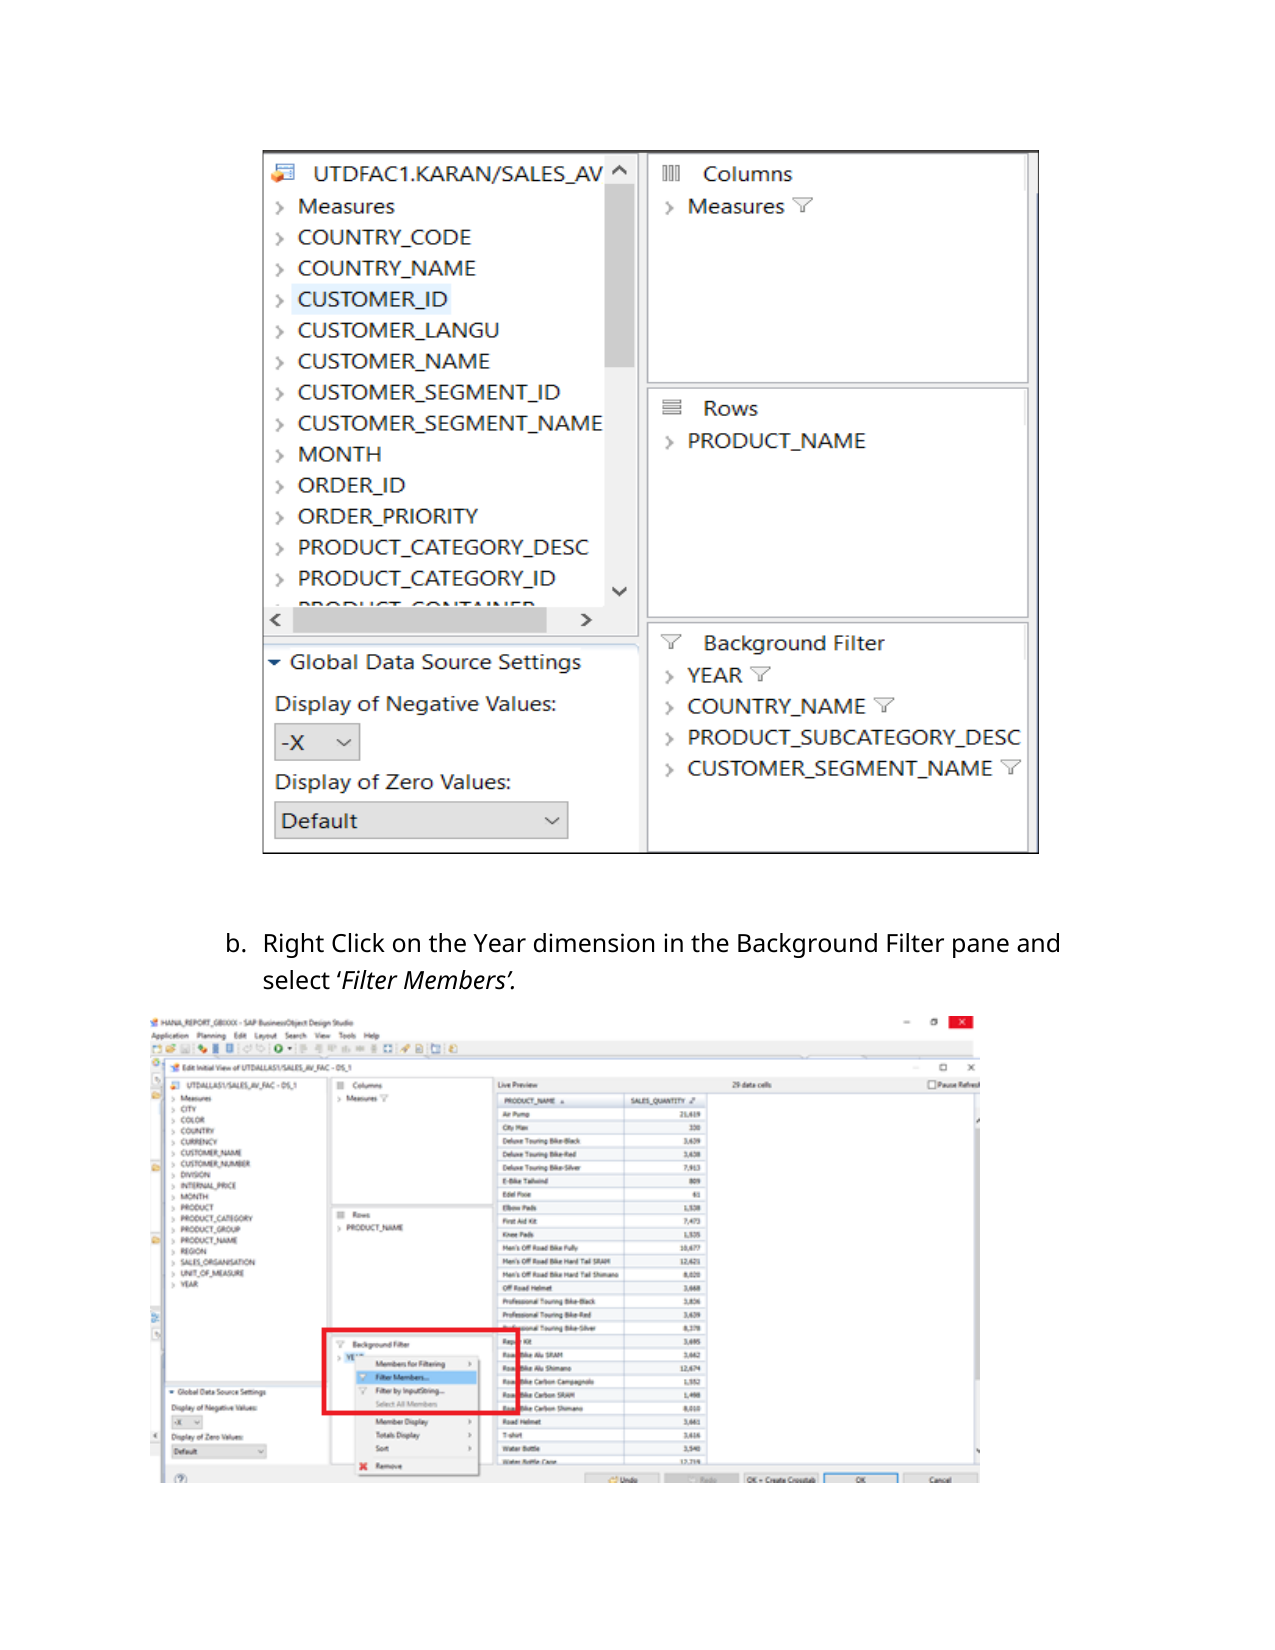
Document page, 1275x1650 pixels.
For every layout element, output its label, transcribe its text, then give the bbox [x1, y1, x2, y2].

picture [150, 1016, 980, 1483]
list Right Click on the Year dimension in the Background Filter pane and select ‘Filter Members’. [225, 926, 1125, 997]
picture [262, 150, 1039, 854]
